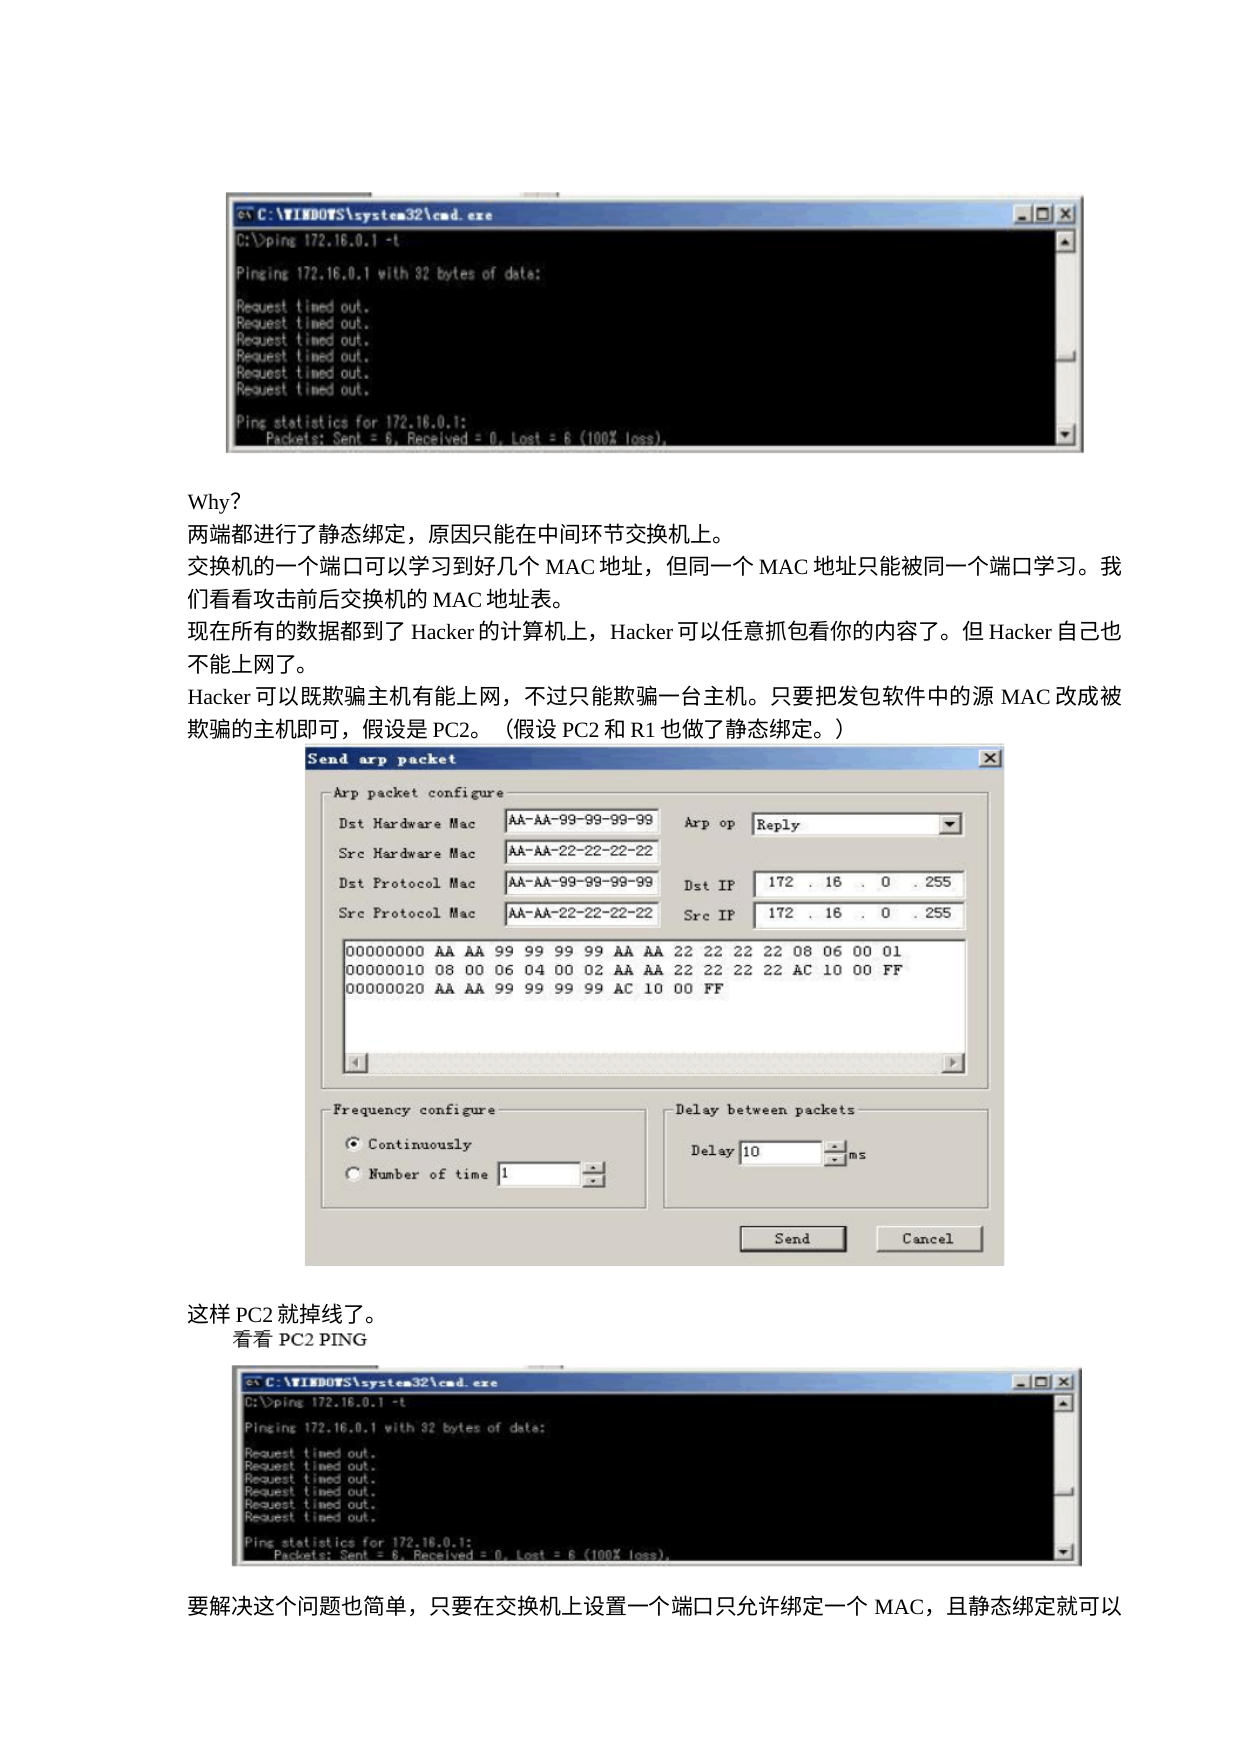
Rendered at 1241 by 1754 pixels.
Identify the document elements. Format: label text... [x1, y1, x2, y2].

text 这样PC2就掉线了。 [187, 1296, 1122, 1329]
text 现在所有的数据都到了Hacker的计算机上，Hacker可以任意抓包看你的内容了。但Hacker自己也不能上网了。 [187, 614, 1122, 679]
picture [227, 1328, 1082, 1573]
text Why？ [187, 484, 1122, 516]
text 两端都进行了静态绑定，原因只能在中间环节交换机上。 [187, 516, 1122, 549]
picture [225, 191, 1084, 456]
picture [304, 743, 1005, 1266]
text Hacker可以既欺骗主机有能上网，不过只能欺骗一台主机。只要把发包软件中的源MAC改成被欺骗的主机即可，假设是PC2。（假设PC2和R1也做了静态绑定。） [187, 679, 1122, 744]
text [187, 1589, 1122, 1621]
text 交换机的一个端口可以学习到好几个MAC地址，但同一个MAC地址只能被同一个端口学习。我们看看攻击前后交换机的MAC地址表。 [187, 549, 1122, 614]
